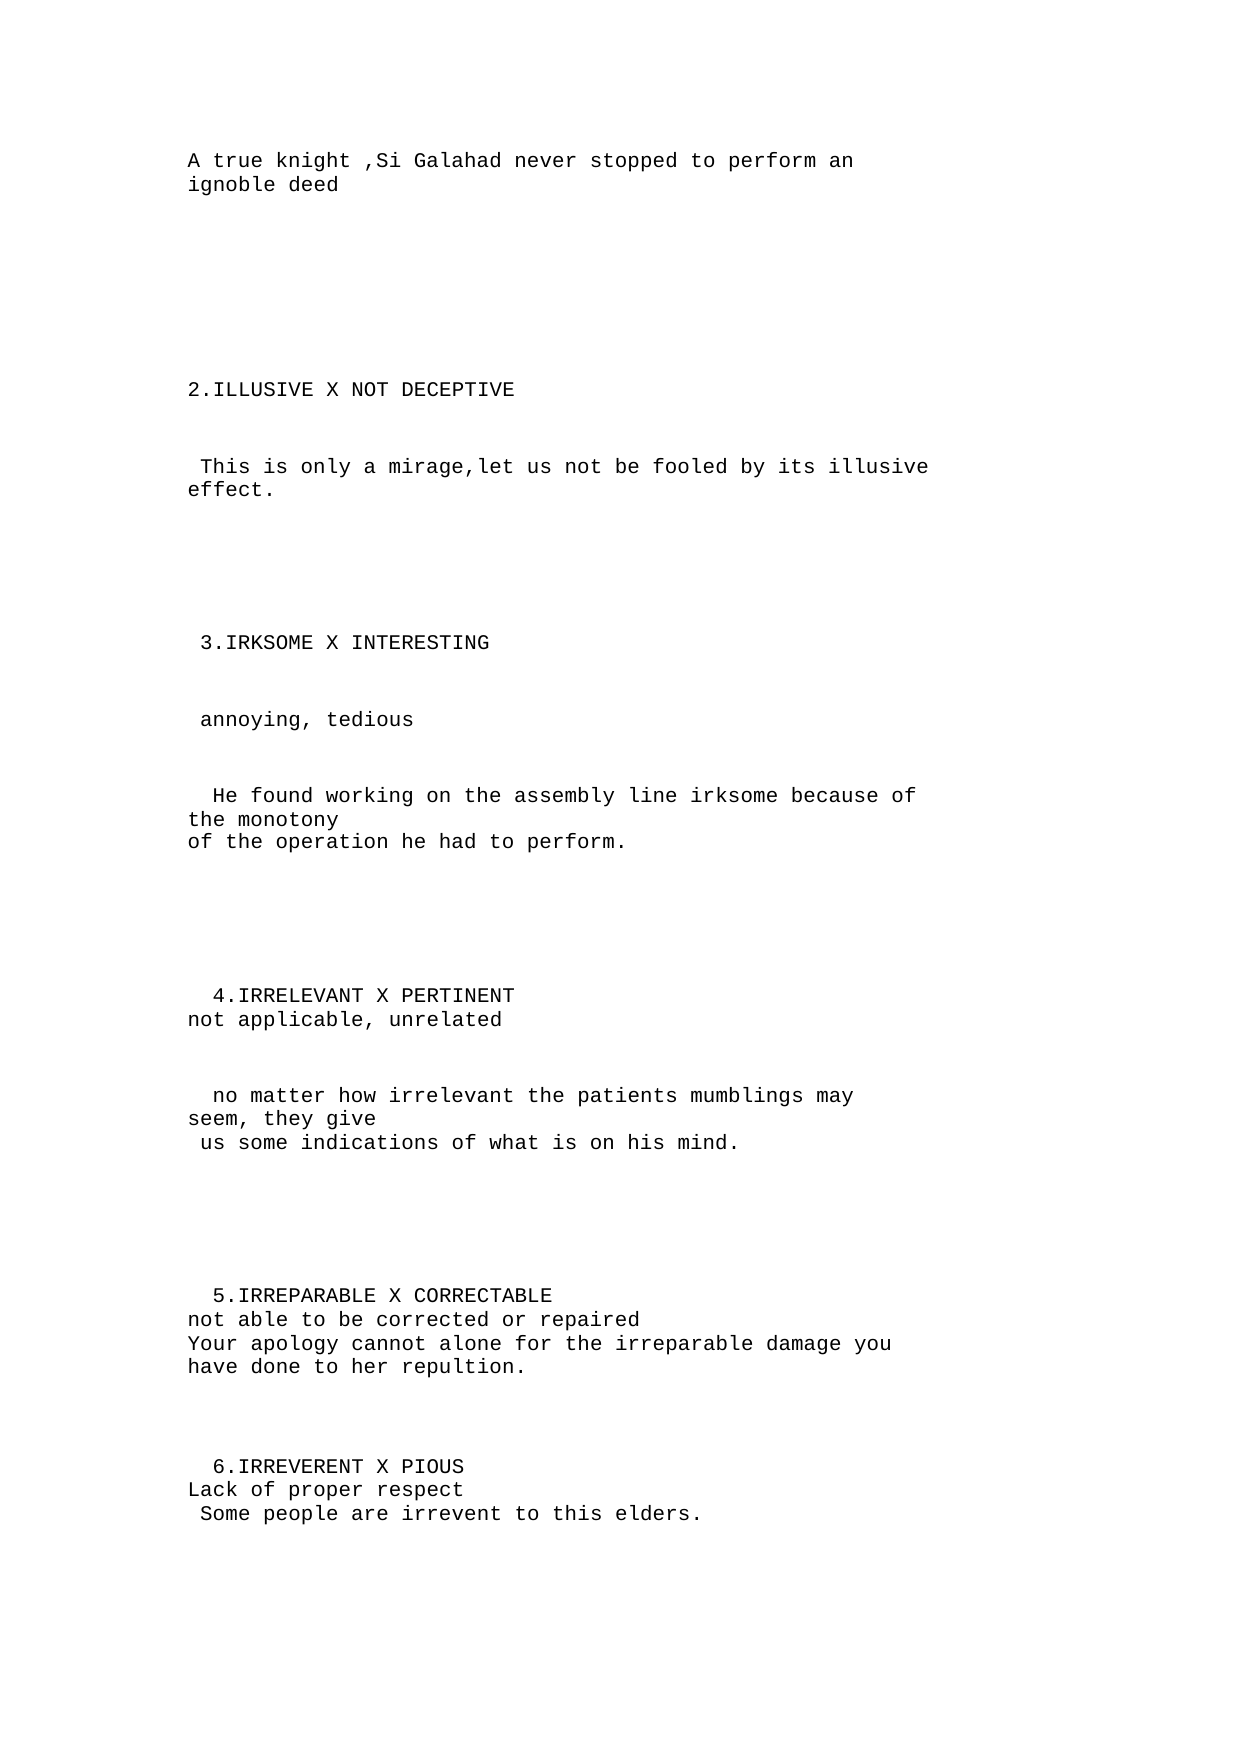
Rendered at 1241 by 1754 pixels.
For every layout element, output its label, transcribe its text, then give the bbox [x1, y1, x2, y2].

text 6.IRREVERENT X PIOUS Lack of proper respect [187, 1454, 467, 1502]
text 2.ILLUSIVE X NOT DECEPTIVE [187, 379, 1065, 403]
text annoying, tedious [200, 709, 1065, 732]
text This is only a mirage,let us not be fooled by its illusive effect. [187, 454, 929, 502]
text of the operation he had to perform. [187, 832, 1065, 856]
text not applicable, unrelated [187, 1008, 1065, 1032]
text A true knight ,Si Galahad never stopped to perform an ignoble deed [187, 149, 954, 196]
text no matter how irrelevant the patients mumblings may seem, they give [187, 1083, 929, 1131]
text have done to her repultion. [187, 1356, 1065, 1379]
text 4.IRRELEVANT X PERTINENT [212, 985, 1065, 1008]
text not able to be corrected or repaired [187, 1309, 1065, 1332]
text Some people are irrevent to this elders. [200, 1503, 1065, 1527]
text 3.IRKSOME X INTERESTING [200, 632, 1065, 656]
text us some indications of what is on his mind. [200, 1132, 1065, 1156]
text He found working on the assembly line irksome because of the monotony [187, 785, 917, 832]
text 5.IRREPARABLE X CORRECTABLE [212, 1285, 1065, 1309]
text Your apology cannot alone for the irreparable damage you [187, 1332, 1065, 1356]
